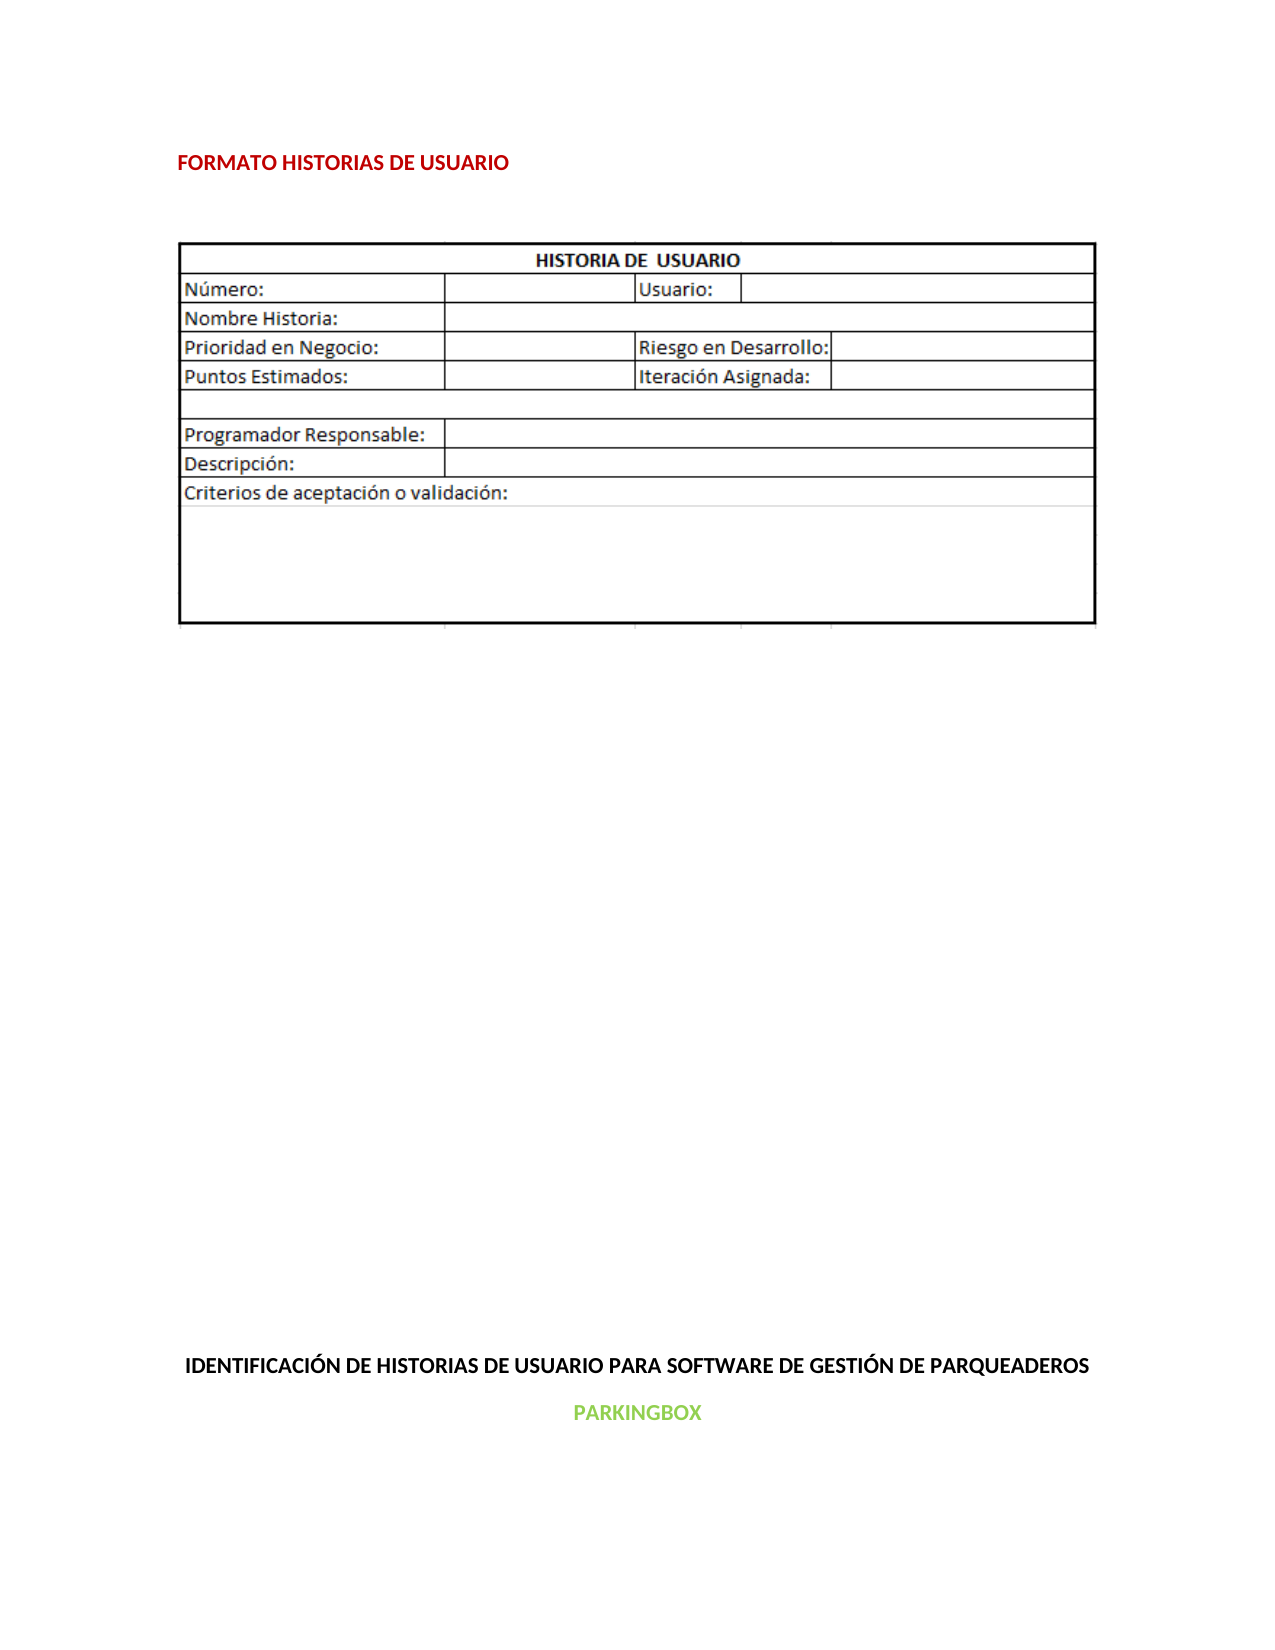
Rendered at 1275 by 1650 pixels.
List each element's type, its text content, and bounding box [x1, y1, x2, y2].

picture [177, 241, 1098, 629]
text PARKINGBOX [177, 1398, 1098, 1426]
text FORMATO HISTORIAS DE USUARIO [177, 148, 1098, 176]
text IDENTIFICACIÓN DE HISTORIAS DE USUARIO PARA SOFTWARE DE GESTIÓN DE PARQUEADEROS [177, 1351, 1098, 1379]
